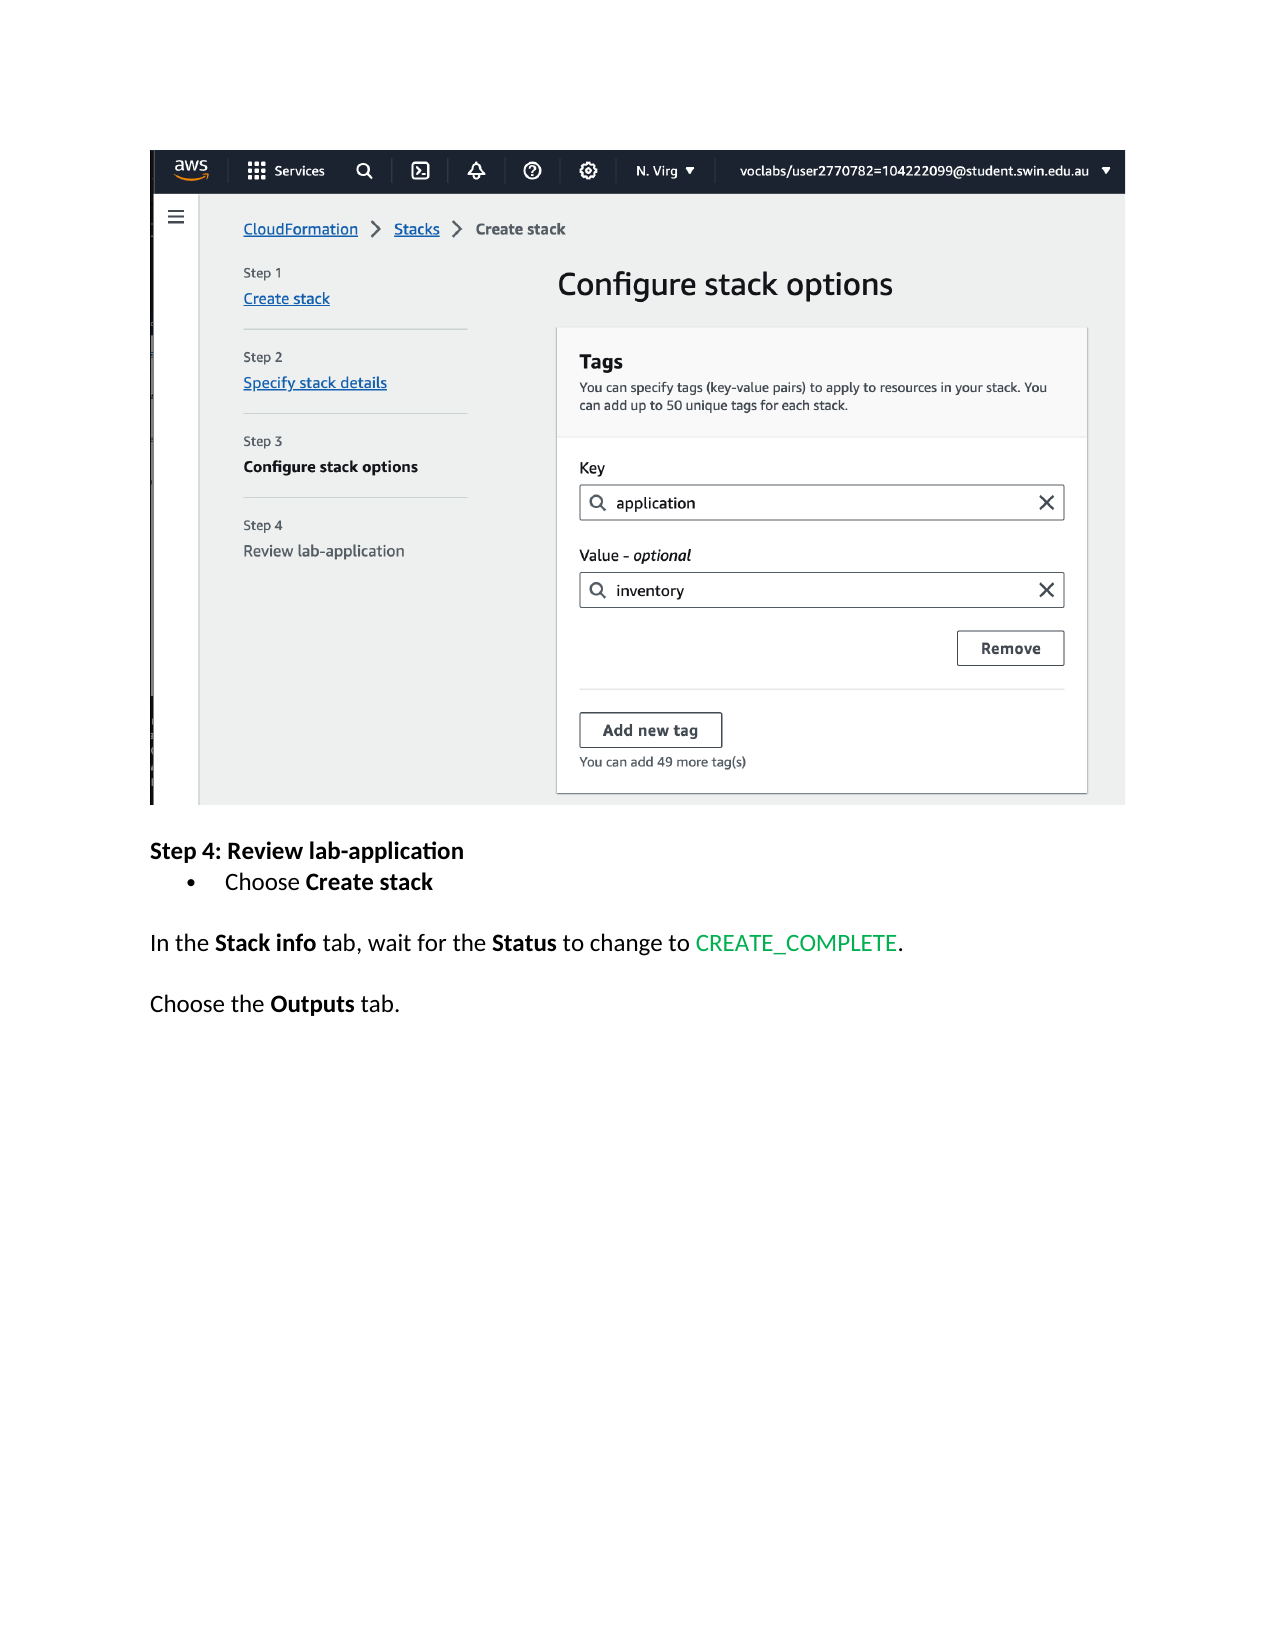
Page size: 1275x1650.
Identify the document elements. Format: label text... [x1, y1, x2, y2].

text Step 4: Review lab-application [150, 835, 1125, 866]
text In the Stack info tab, wait for the Status to change to CREATE_COMPLETE. [150, 927, 1125, 957]
list Choose Create stack [187, 866, 1125, 896]
picture [150, 150, 1125, 805]
text Choose the Outputs tab. [150, 988, 1125, 1018]
